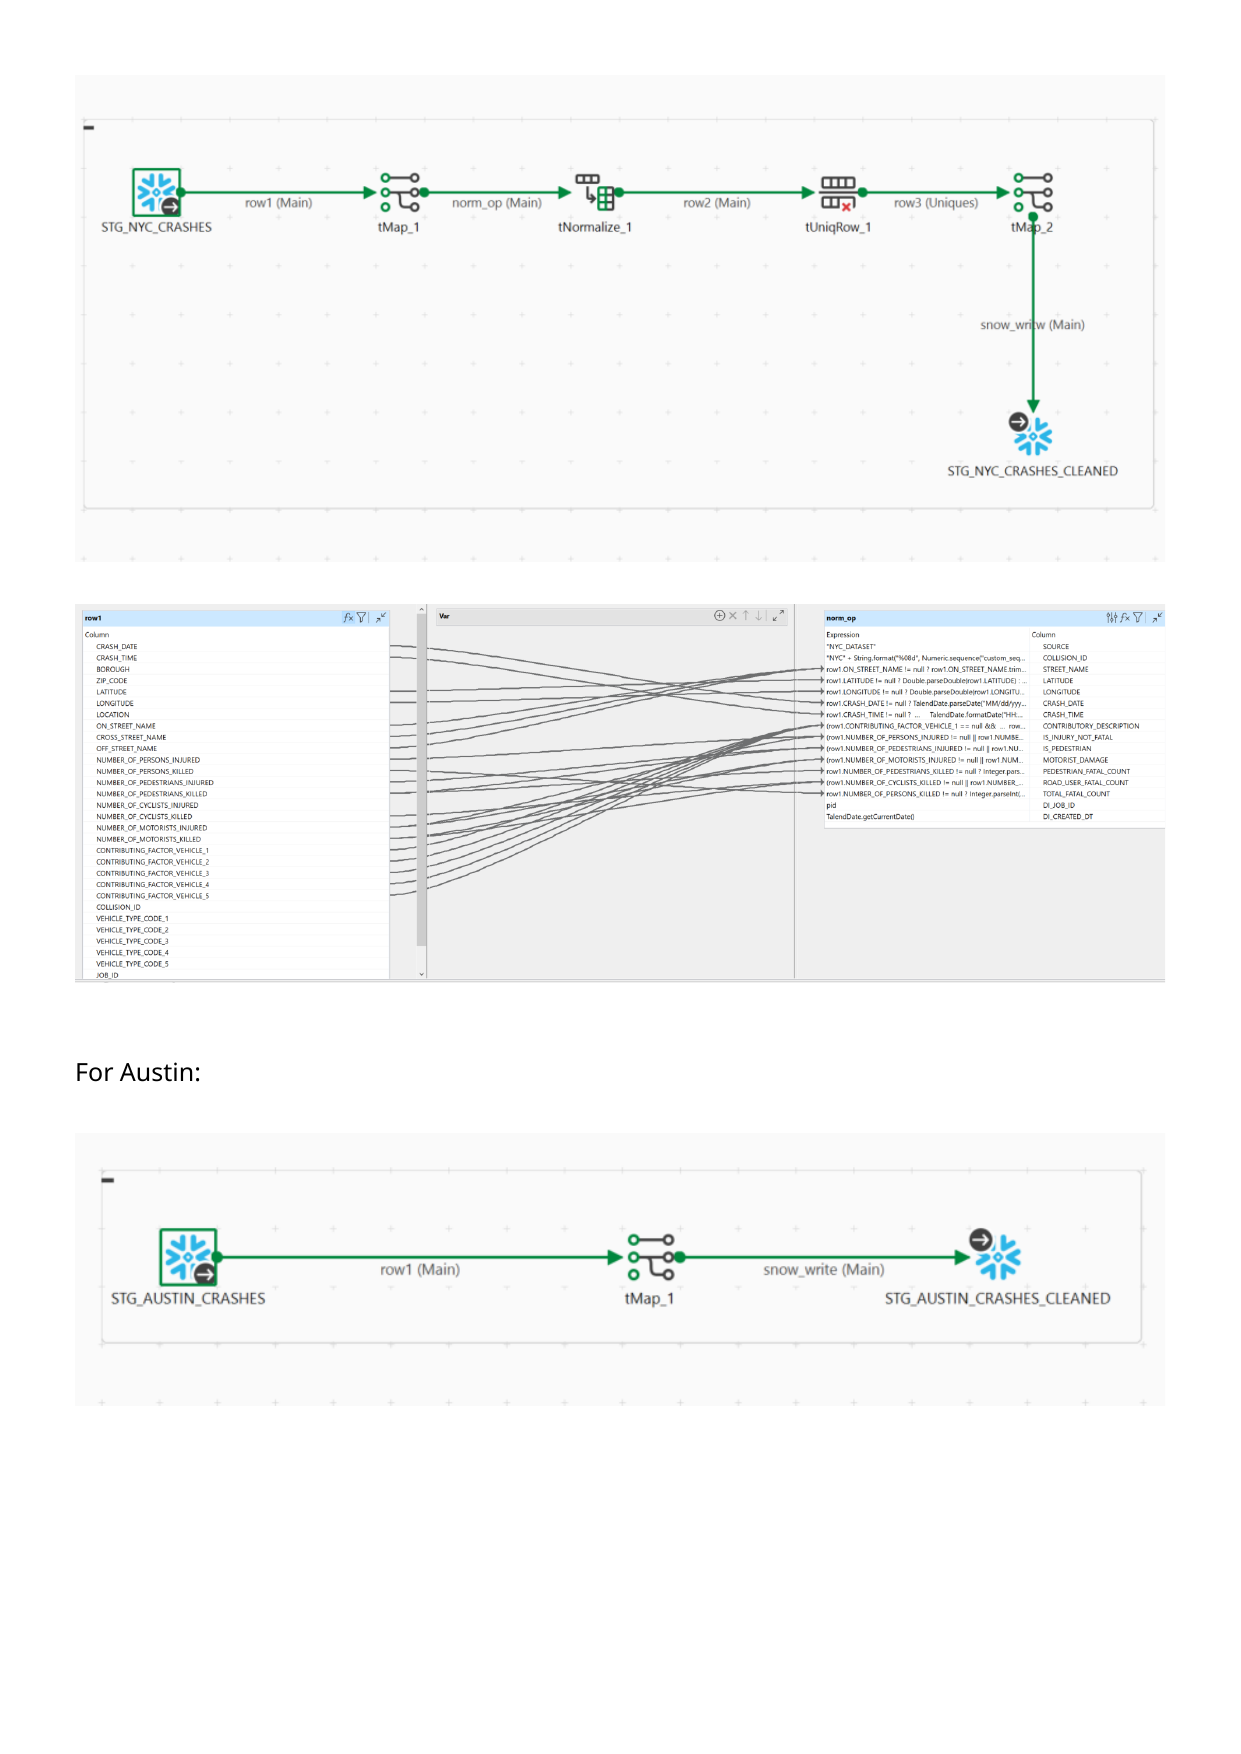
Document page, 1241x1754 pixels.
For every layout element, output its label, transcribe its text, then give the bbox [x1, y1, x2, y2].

picture [75, 604, 1166, 983]
text For Austin: [75, 1055, 1165, 1089]
picture [75, 1133, 1166, 1406]
picture [75, 75, 1166, 562]
